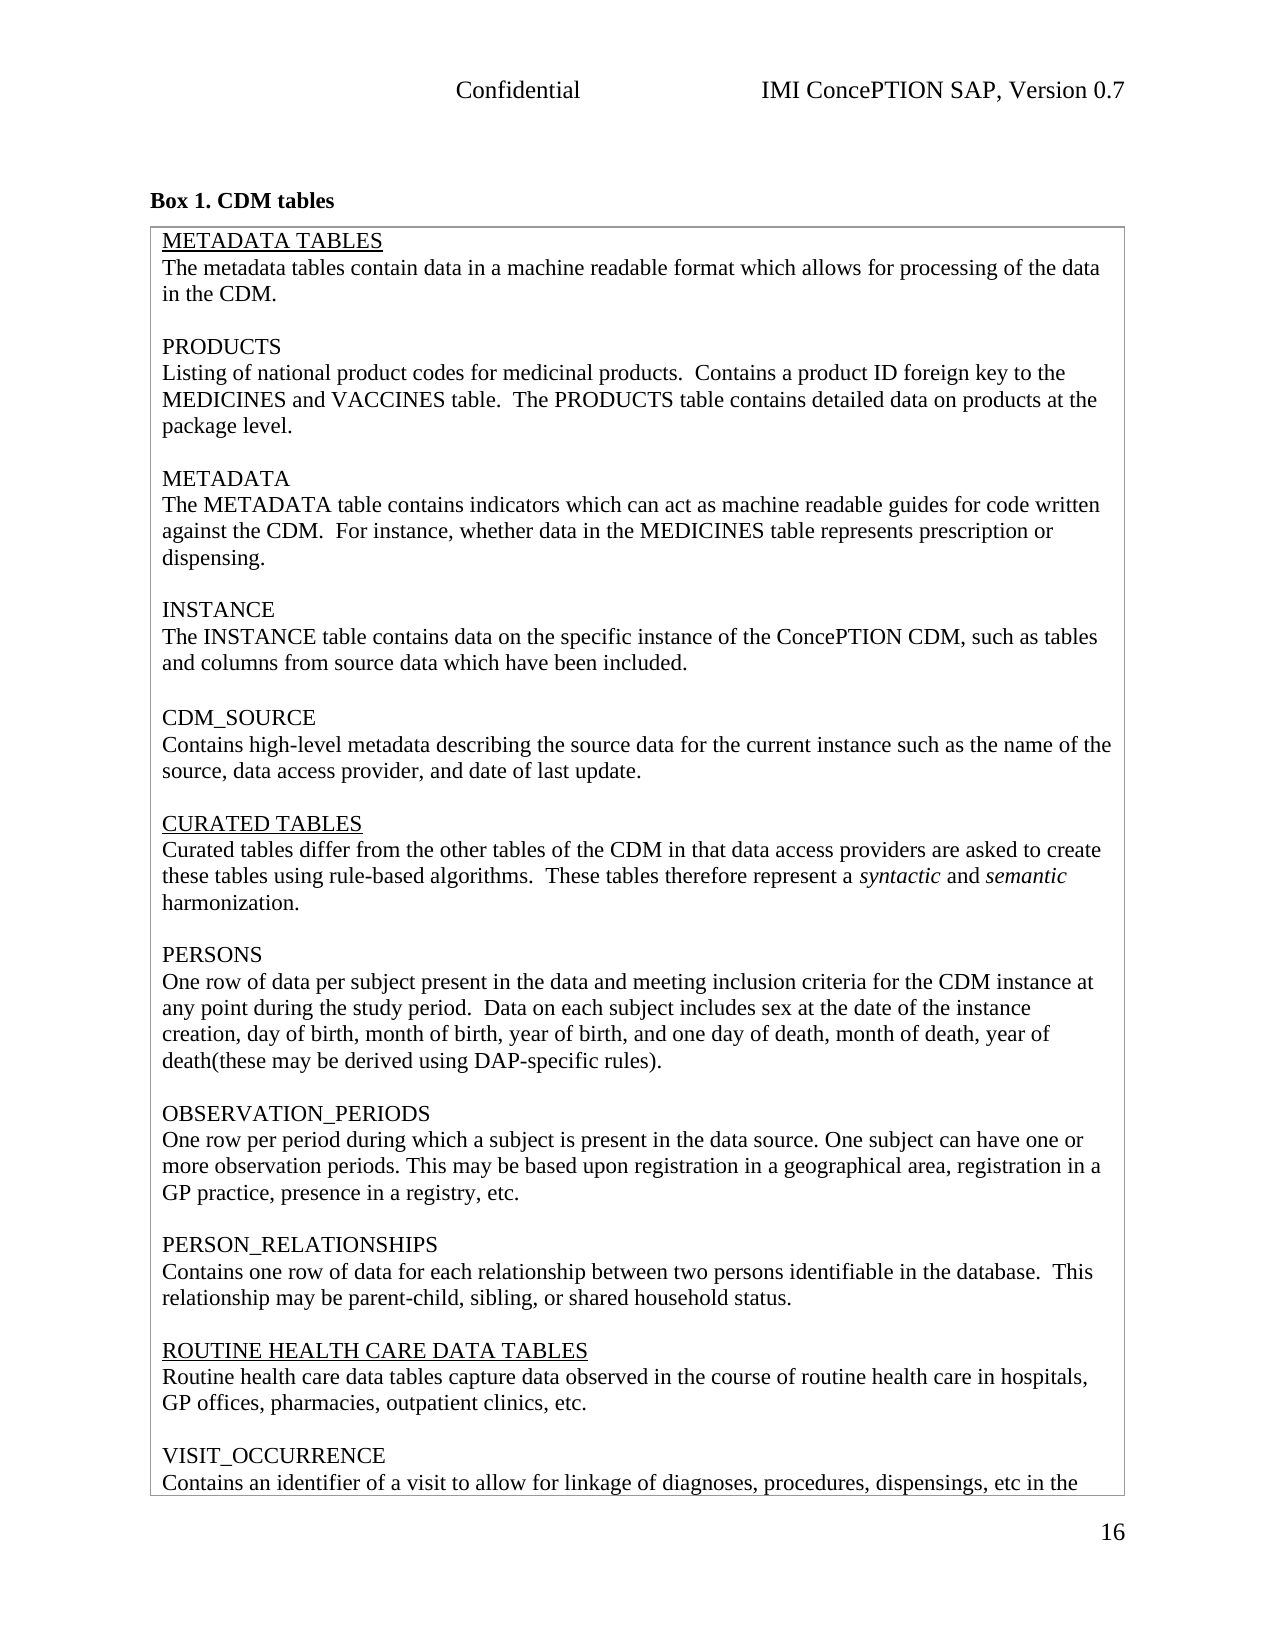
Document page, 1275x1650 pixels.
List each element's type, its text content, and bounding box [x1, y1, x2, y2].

text Box 1. CDM tables [150, 188, 1125, 214]
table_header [151, 228, 1124, 1495]
